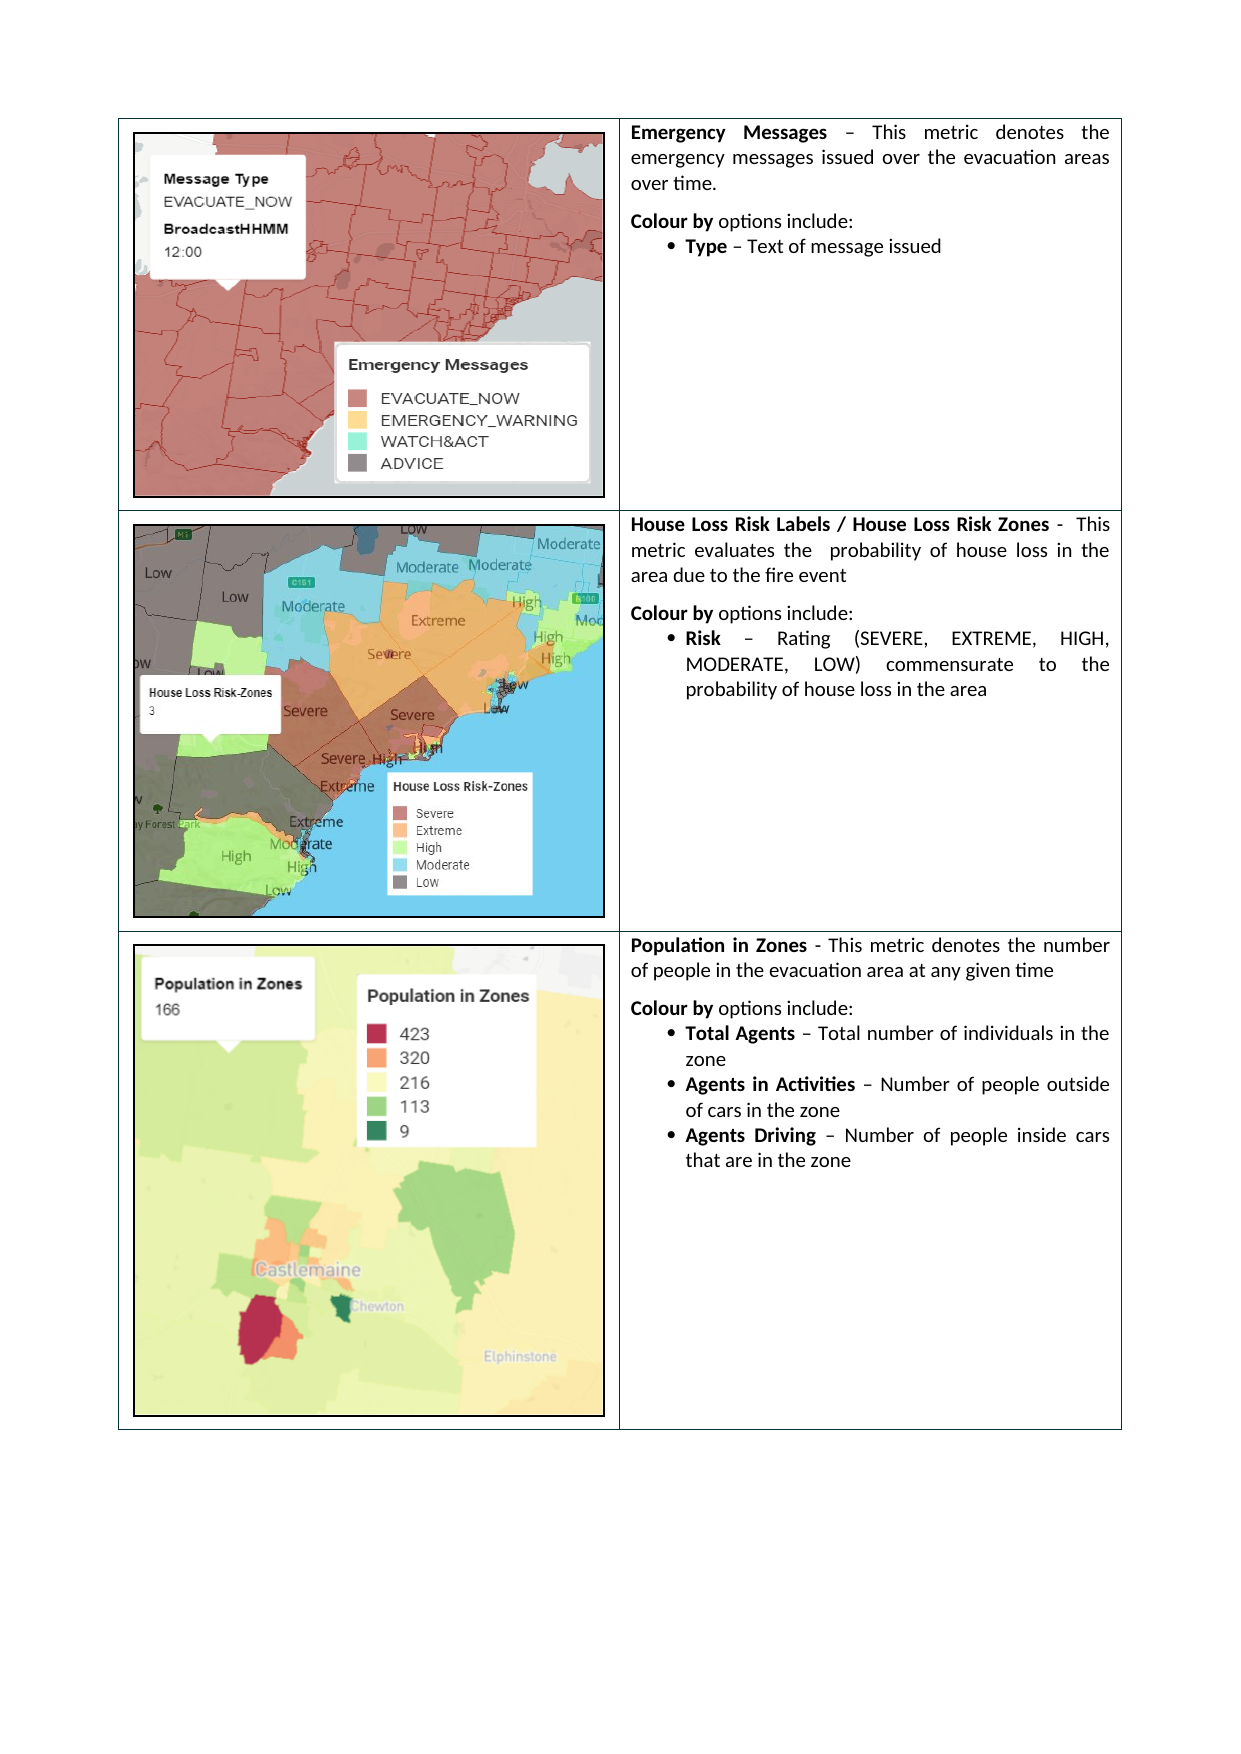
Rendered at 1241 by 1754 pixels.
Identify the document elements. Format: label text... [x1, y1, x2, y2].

table_cell [119, 119, 619, 510]
table_cell Emergency Messages – This metric denotes the emergency messages issued over the evacuation areas over time. Colour by options include: Type – Text of message issued [620, 119, 1121, 510]
table_cell House Loss Risk Labels / House Loss Risk Zones - This metric evaluates the probability of house loss in the area due to the fire event Colour by options include: Risk – Rating (SEVERE, EXTREME, HIGH, MODERATE, LOW) commensurate to the probability of house loss in the area [620, 511, 1121, 931]
table_cell [119, 511, 619, 931]
table_cell [119, 932, 619, 1429]
table_cell Population in Zones - This metric denotes the number of people in the evacuation area at any given time Colour by options include: Total Agents – Total number of individuals in the zone Agents in Activities – Number of people outside of cars in the zone Agents Driving – Number of people inside cars that are in the zone [620, 932, 1121, 1429]
